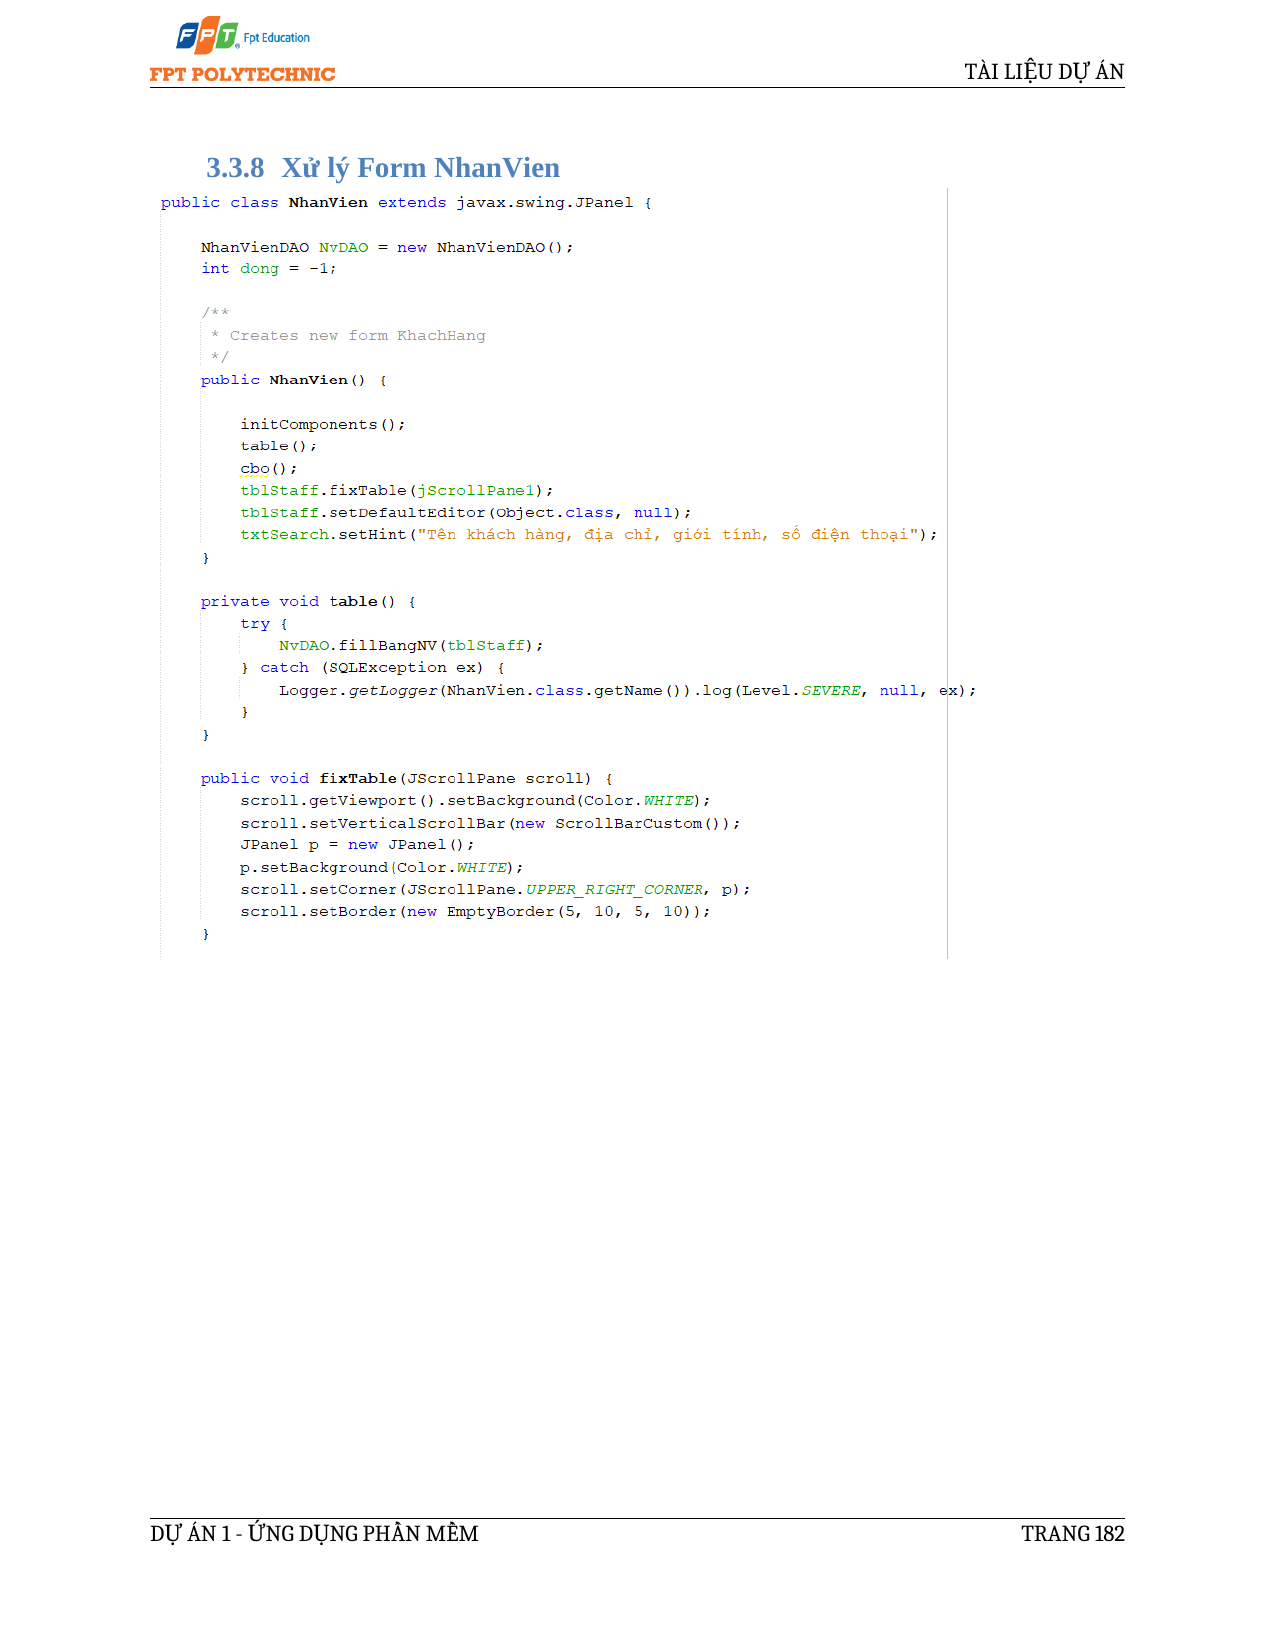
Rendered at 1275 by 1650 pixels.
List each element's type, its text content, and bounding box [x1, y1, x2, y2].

picture [150, 188, 1125, 959]
subtitle Xử lý Form NhanVien [206, 150, 1125, 183]
picture [150, 16, 337, 81]
